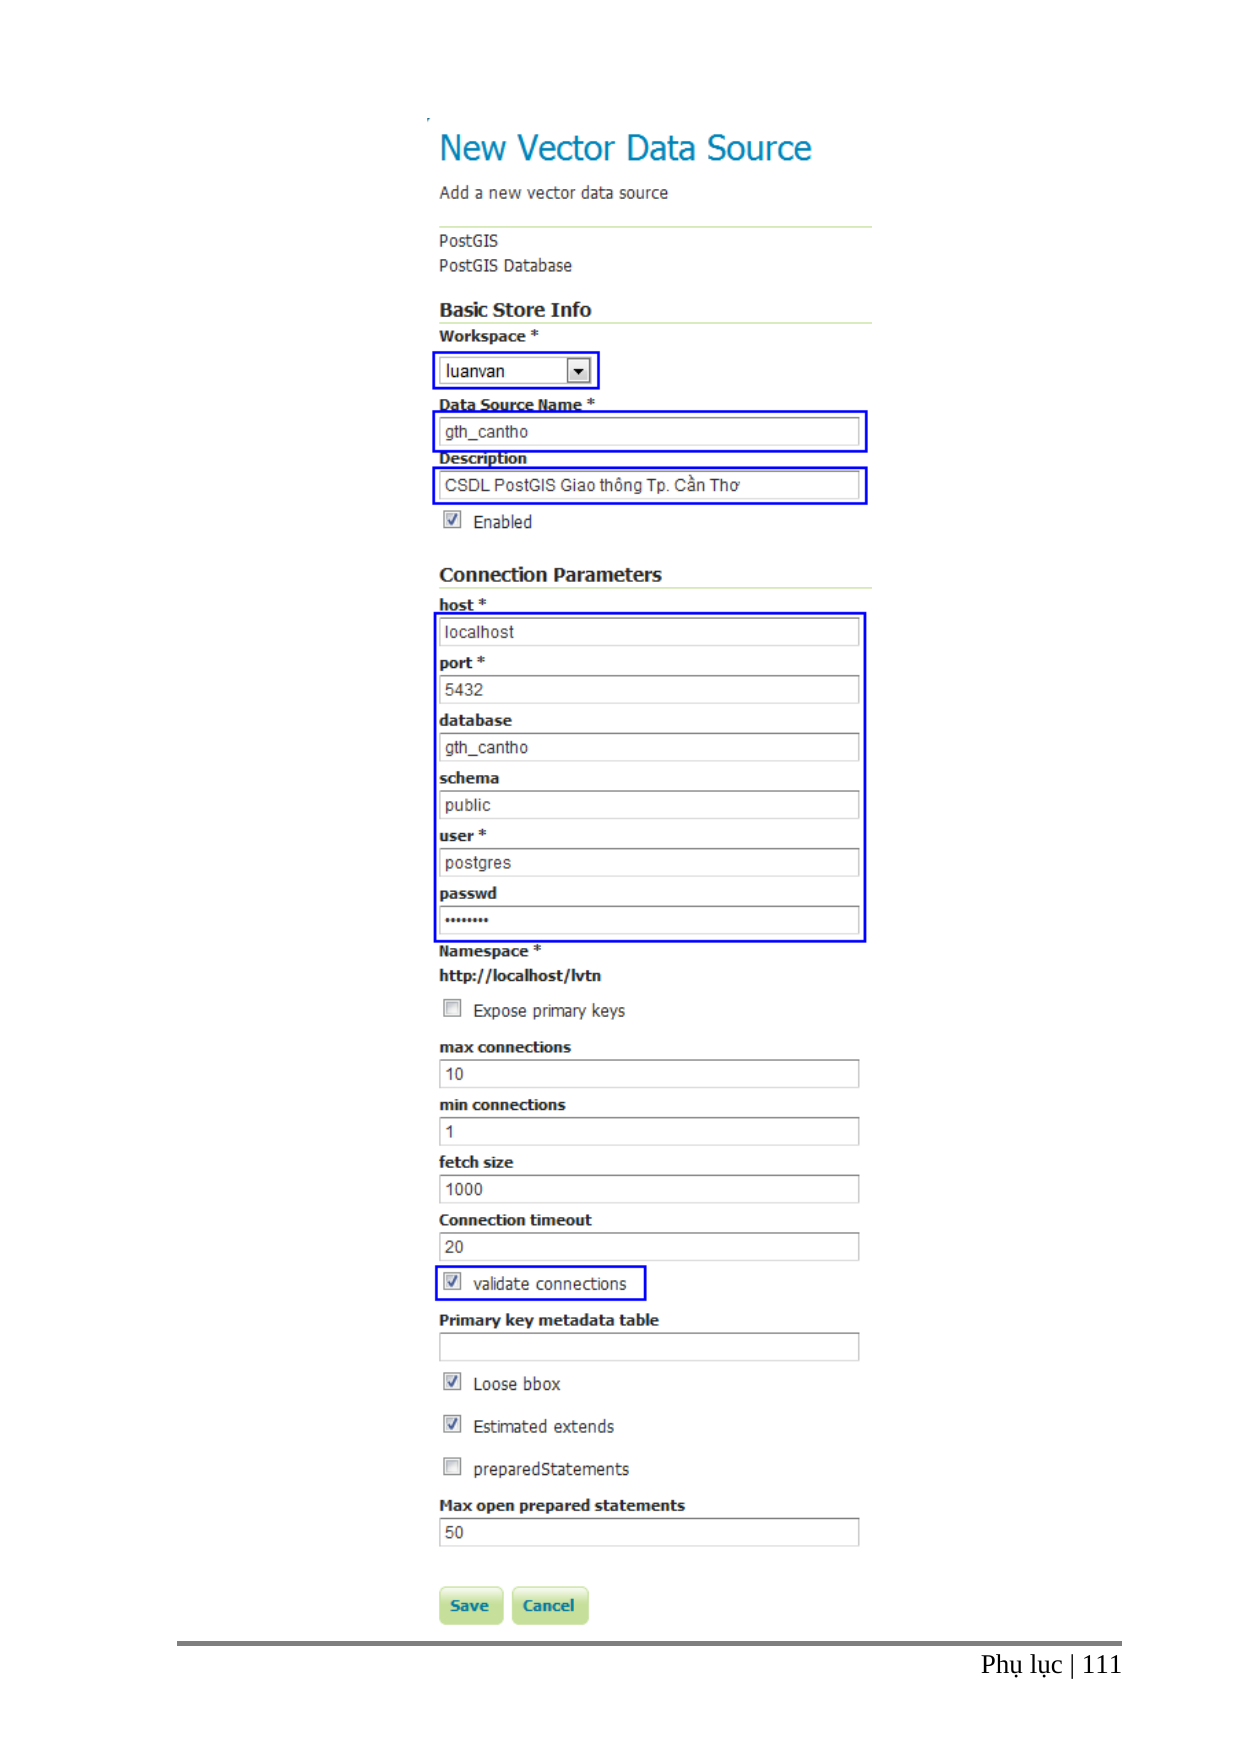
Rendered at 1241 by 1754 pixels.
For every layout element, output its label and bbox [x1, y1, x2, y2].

picture [427, 118, 872, 1636]
